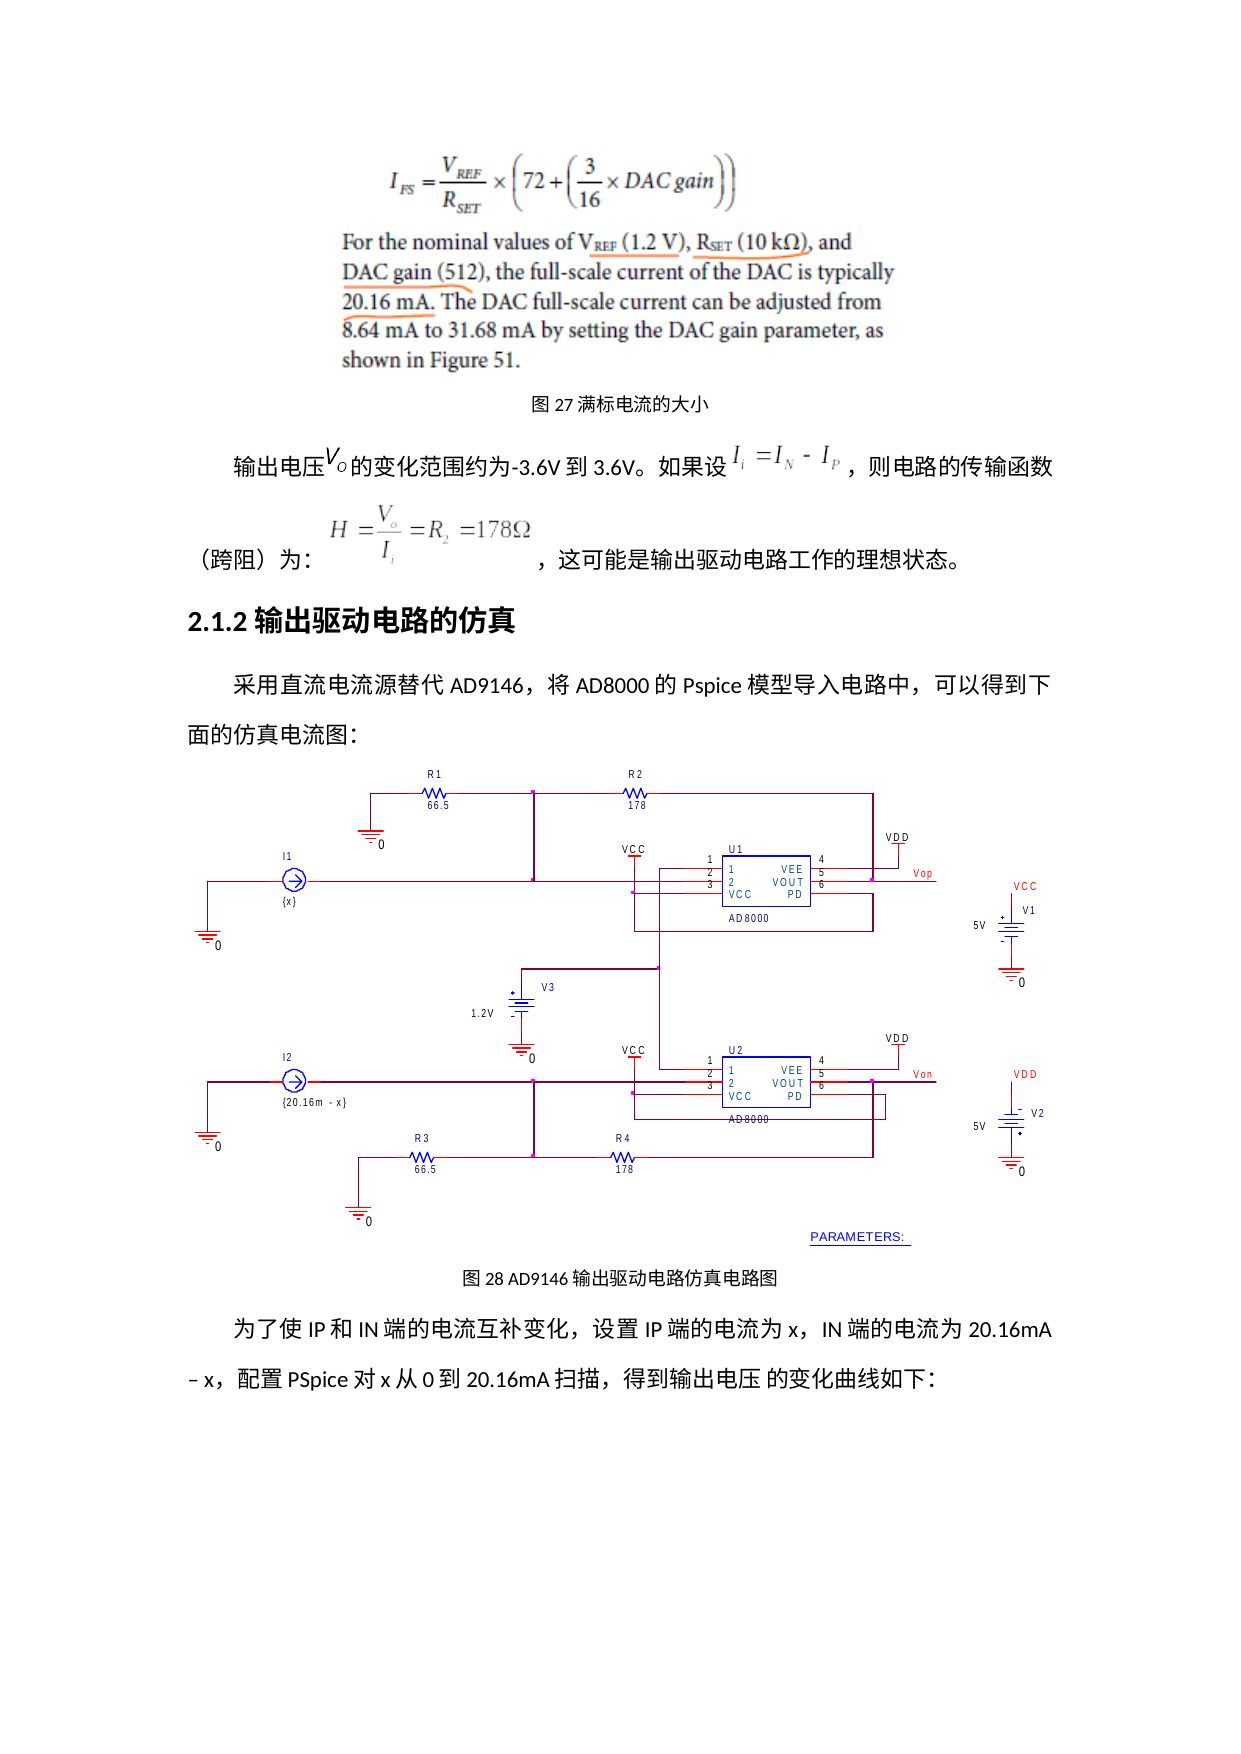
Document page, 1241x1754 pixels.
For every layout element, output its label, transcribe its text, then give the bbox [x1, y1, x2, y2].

text 为了使IP和IN端的电流互补变化，设置IP端的电流为x，IN端的电流为20.16mA – x，配置PSpice对x从0到20.16mA扫描，得到输出电压 的变化曲线如下： [187, 1311, 1053, 1394]
subtitle 2.1.2 输出驱动电路的仿真 [187, 598, 1053, 640]
text 图 27 满标电流的大小 [187, 390, 1053, 417]
text 采用直流电流源替代AD9146，将AD8000的Pspice模型导入电路中，可以得到下面的仿真电流图： [187, 667, 1053, 750]
picture [338, 150, 903, 374]
text 输出电压的变化范围约为-3.6V到3.6V。如果设，则电路的传输函数（跨阻）为：，这可能是输出驱动电路工作的理想状态。 [187, 438, 1053, 575]
text 图 28 AD9146输出驱动电路仿真电路图 [187, 1263, 1053, 1290]
